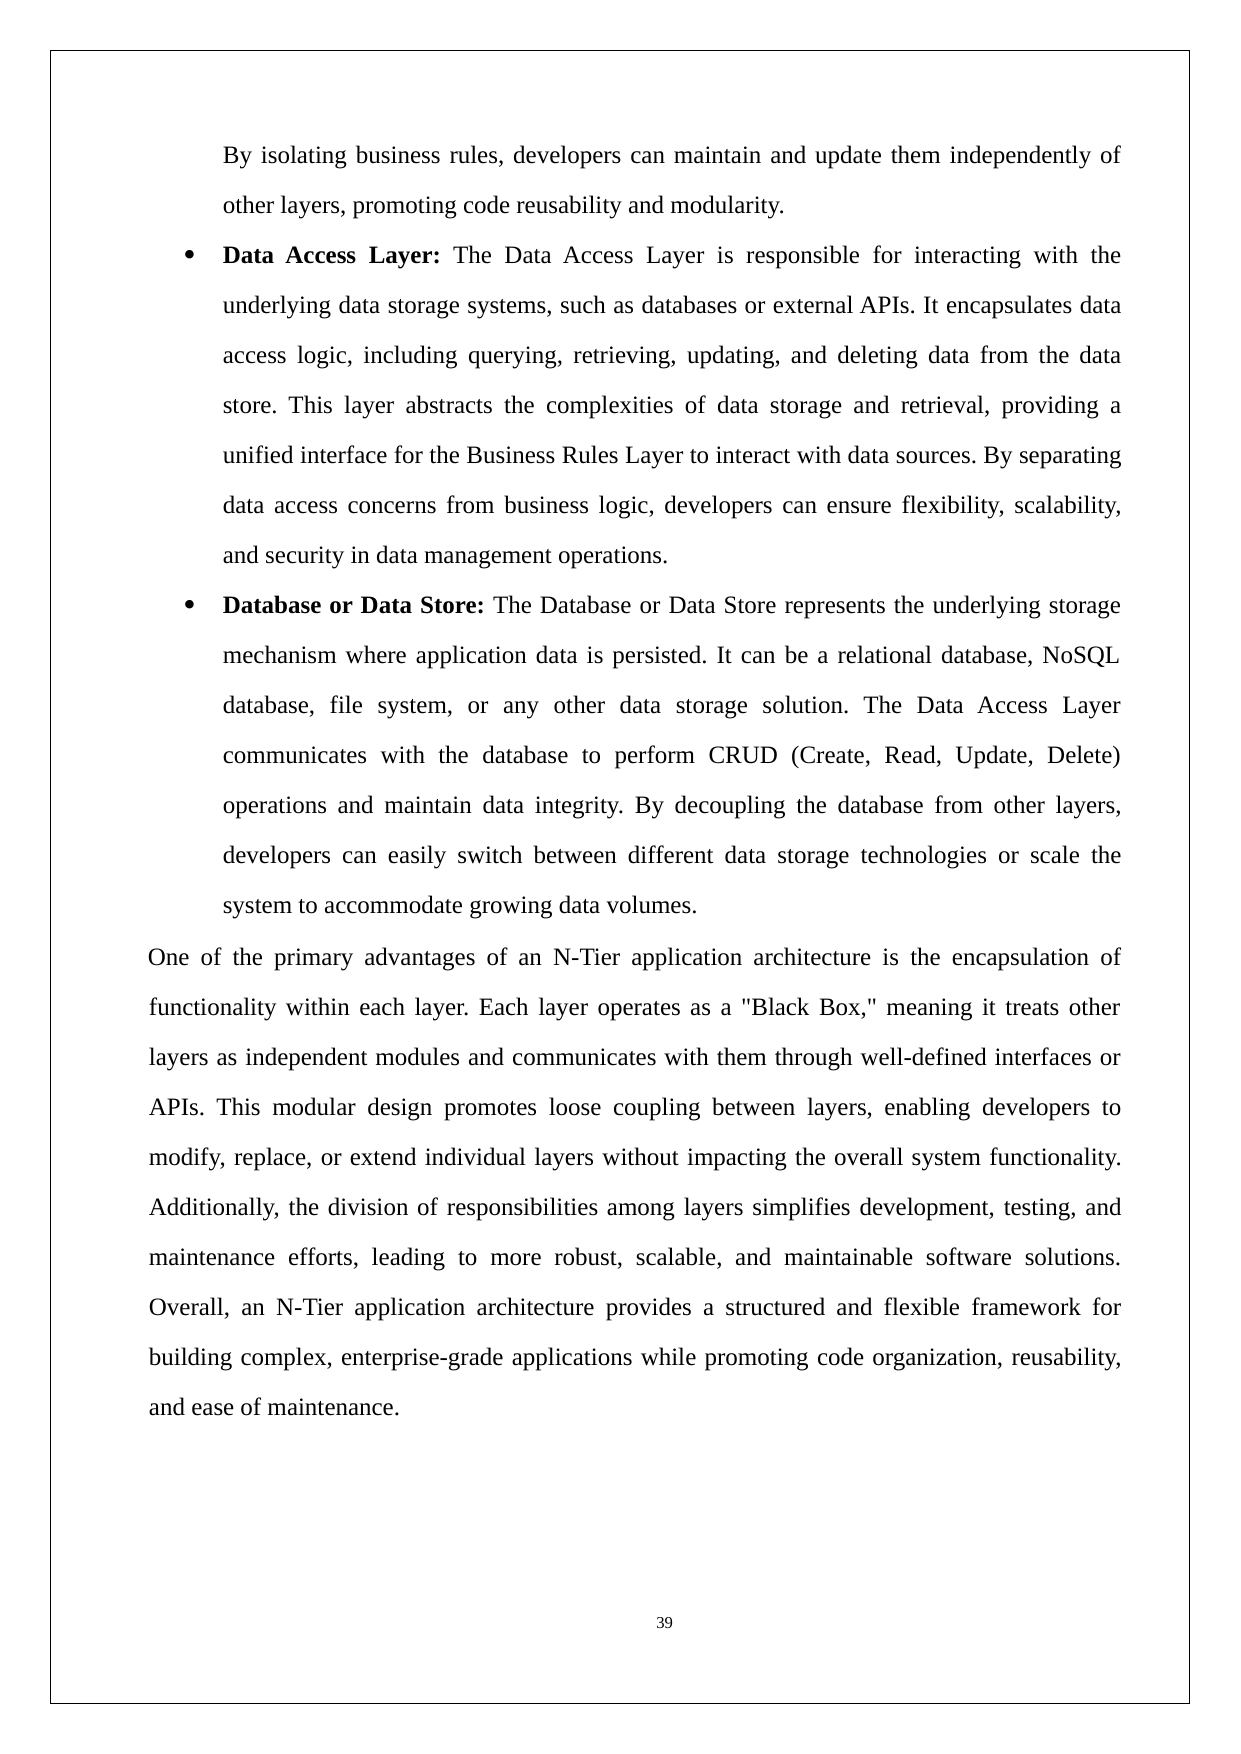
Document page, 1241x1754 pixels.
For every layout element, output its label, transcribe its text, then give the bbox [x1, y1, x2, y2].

list Database or Data Store: The Database or Data Store represents the underlying storage mechanism where application data is persisted. It can be a relational database, NoSQL database, file system, or any other data storage solution. The Data Access Layer communicates with the database to perform CRUD (Create, Read, Update, Delete) operations and maintain data integrity. By decoupling the database from other layers, developers can easily switch between different data storage technologies or scale the system to accommodate growing data volumes. [185, 569, 1122, 919]
text One of the primary advantages of an N-Tier application architecture is the encapsulation of functionality within each layer. Each layer operates as a "Black Box," meaning it treats other layers as independent modules and communicates with them through well-defined interfaces or APIs. This modular design promotes loose coupling between layers, enabling developers to modify, replace, or extend individual layers without impacting the overall system functionality. Additionally, the division of responsibilities among layers simplifies development, testing, and maintenance efforts, leading to more robust, scalable, and maintainable software solutions. Overall, an N-Tier application architecture provides a structured and flexible framework for building complex, enterprise-grade applications while promoting code organization, reusability, and ease of maintenance. [148, 921, 1122, 1421]
list Data Access Layer: The Data Access Layer is responsible for interacting with the underlying data storage systems, such as databases or external APIs. It encapsulates data access logic, including querying, retrieving, updating, and deleting data from the data store. This layer abstracts the complexities of data storage and retrieval, providing a unified interface for the Business Rules Layer to interact with data sources. By separating data access concerns from business logic, developers can ensure flexibility, scalability, and security in data management operations. [185, 219, 1122, 569]
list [185, 119, 1122, 219]
